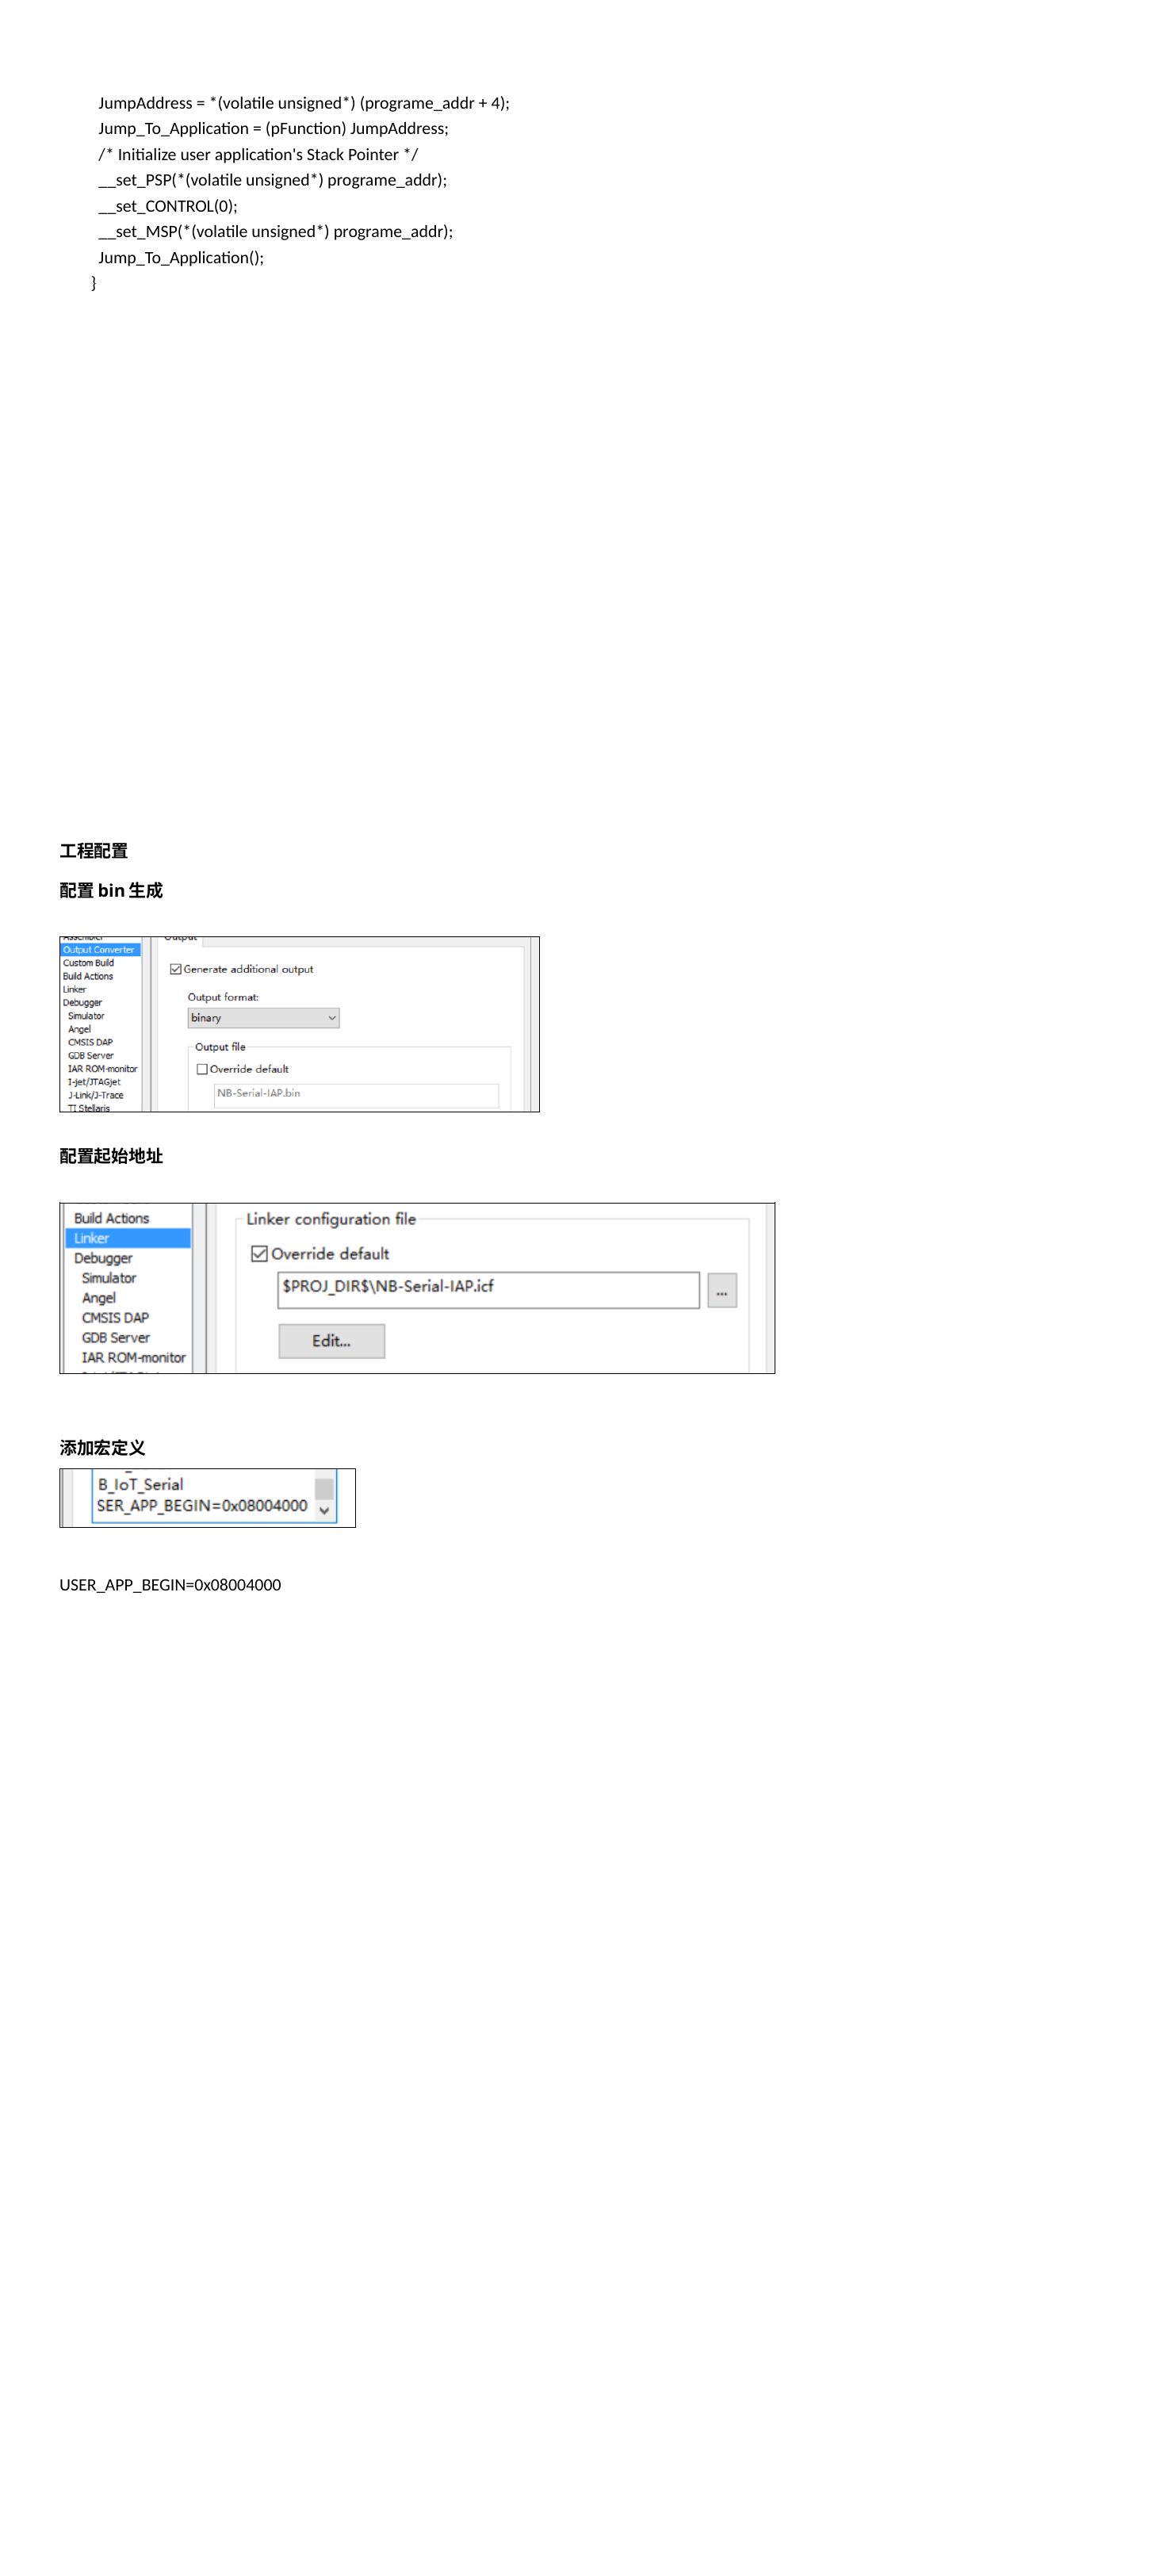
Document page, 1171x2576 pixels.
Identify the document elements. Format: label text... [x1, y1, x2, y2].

text USER_APP_BEGIN=0x08004000 [59, 1571, 1111, 1597]
text Jump_To_Application(); [59, 244, 1111, 270]
text Jump_To_Application = (pFunction) JumpAddress; [59, 115, 1111, 141]
text __set_CONTROL(0); [59, 193, 1111, 218]
text JumpAddress = *(volatile unsigned*) (programe_addr + 4); [59, 90, 1111, 115]
text __set_PSP(*(volatile unsigned*) programe_addr); [59, 167, 1111, 193]
text __set_MSP(*(volatile unsigned*) programe_addr); [59, 218, 1111, 244]
subtitle 配置bin生成 [59, 877, 1111, 902]
picture [60, 1469, 355, 1527]
subtitle 添加宏定义 [59, 1434, 1111, 1460]
picture [60, 937, 539, 1112]
picture [60, 1204, 775, 1373]
subtitle 工程配置 [59, 836, 1111, 863]
text /* Initialize user application's Stack Pointer */ [59, 141, 1111, 167]
text } [59, 270, 1111, 296]
subtitle 配置起始地址 [59, 1143, 1111, 1168]
